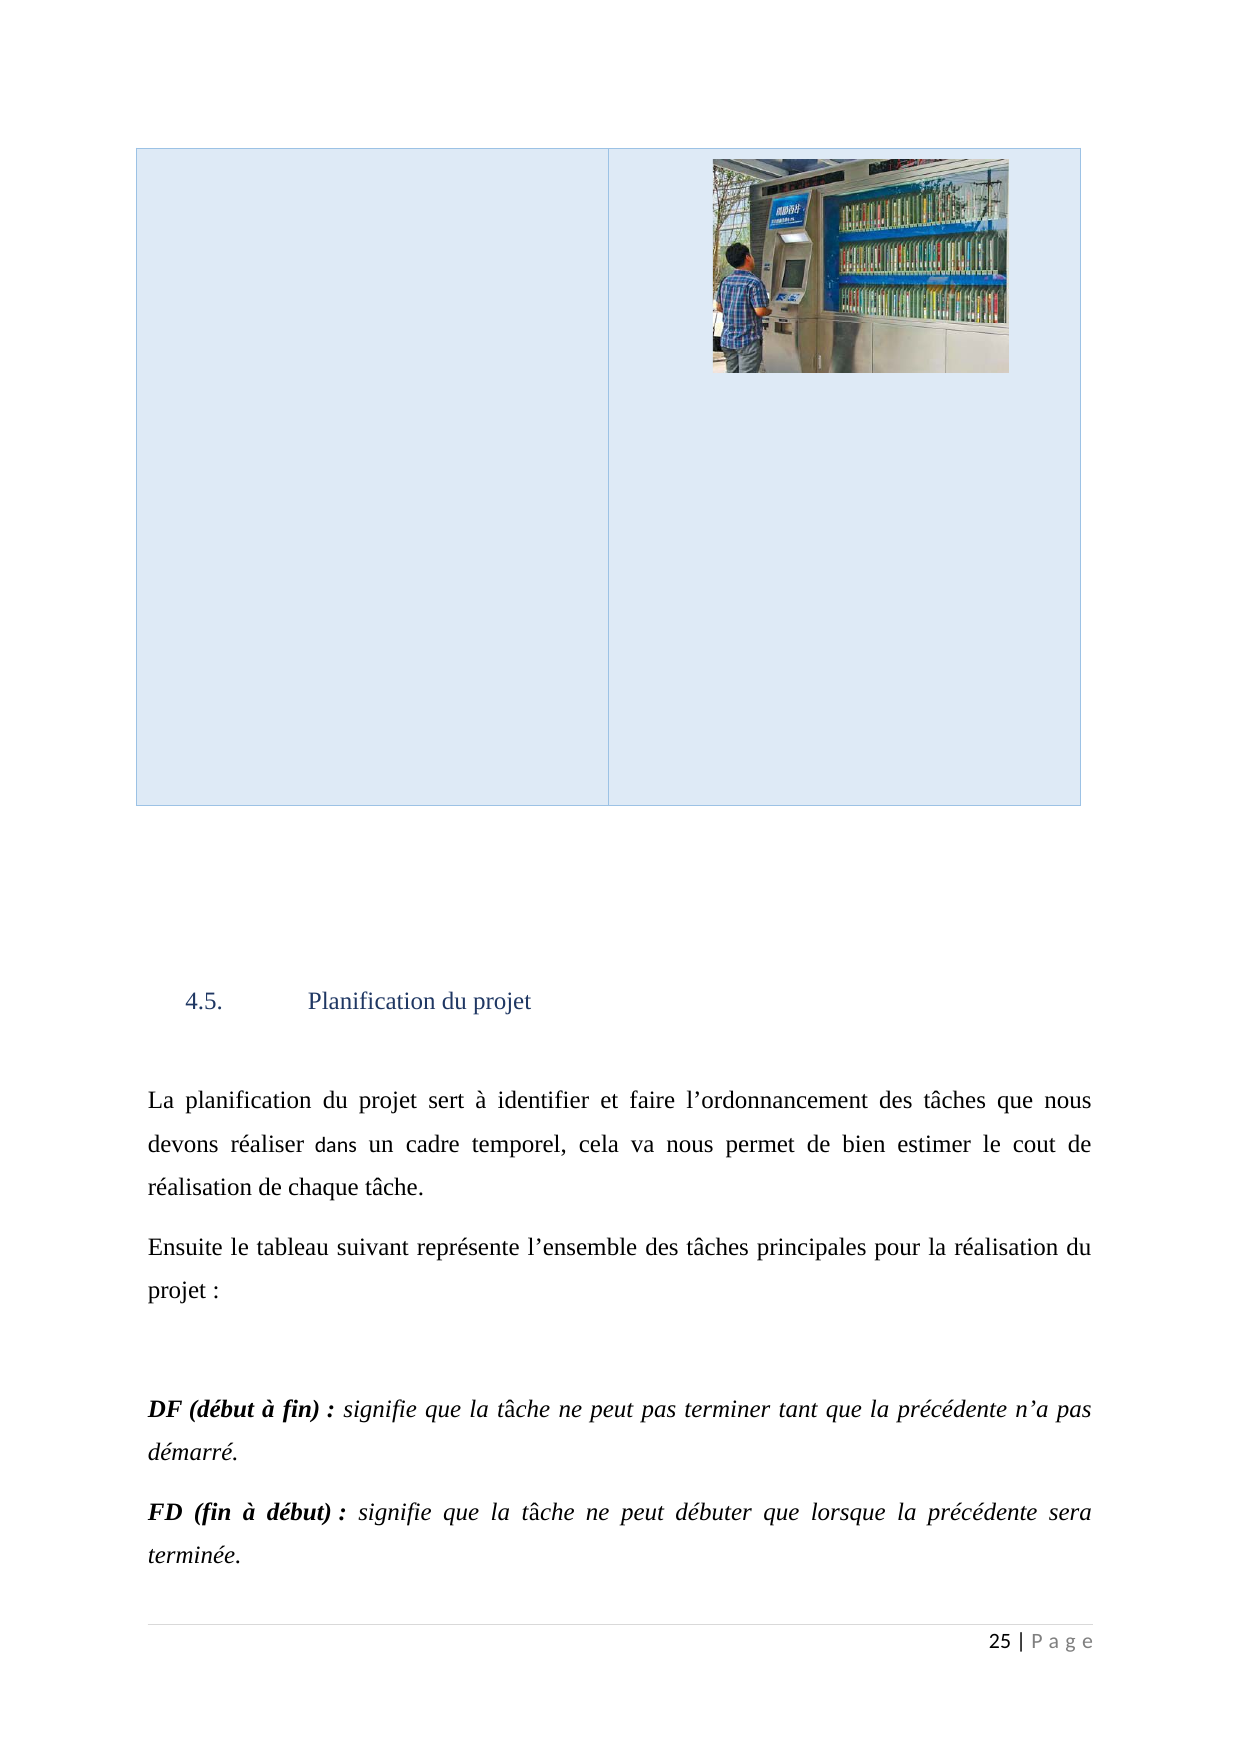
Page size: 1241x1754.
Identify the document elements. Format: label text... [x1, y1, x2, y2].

text La planification du projet sert à identifier et faire l’ordonnancement des tâches que nous devons réaliser dans un cadre temporel, cela va nous permet de bien estimer le cout de réalisation de chaque tâche. [148, 1086, 1093, 1201]
subtitle Planification du projet [185, 986, 1093, 1014]
text DF (début à fin) : signifie que la tâche ne peut pas terminer tant que la précédente n’a pas démarré. [148, 1394, 1093, 1466]
picture [713, 159, 1010, 372]
text FD (fin à début) : signifie que la tâche ne peut débuter que lorsque la précédente sera terminée. [148, 1497, 1093, 1569]
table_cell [609, 149, 1080, 805]
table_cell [137, 149, 608, 805]
text Ensuite le tableau suivant représente l’ensemble des tâches principales pour la réalisation du projet : [148, 1232, 1093, 1303]
